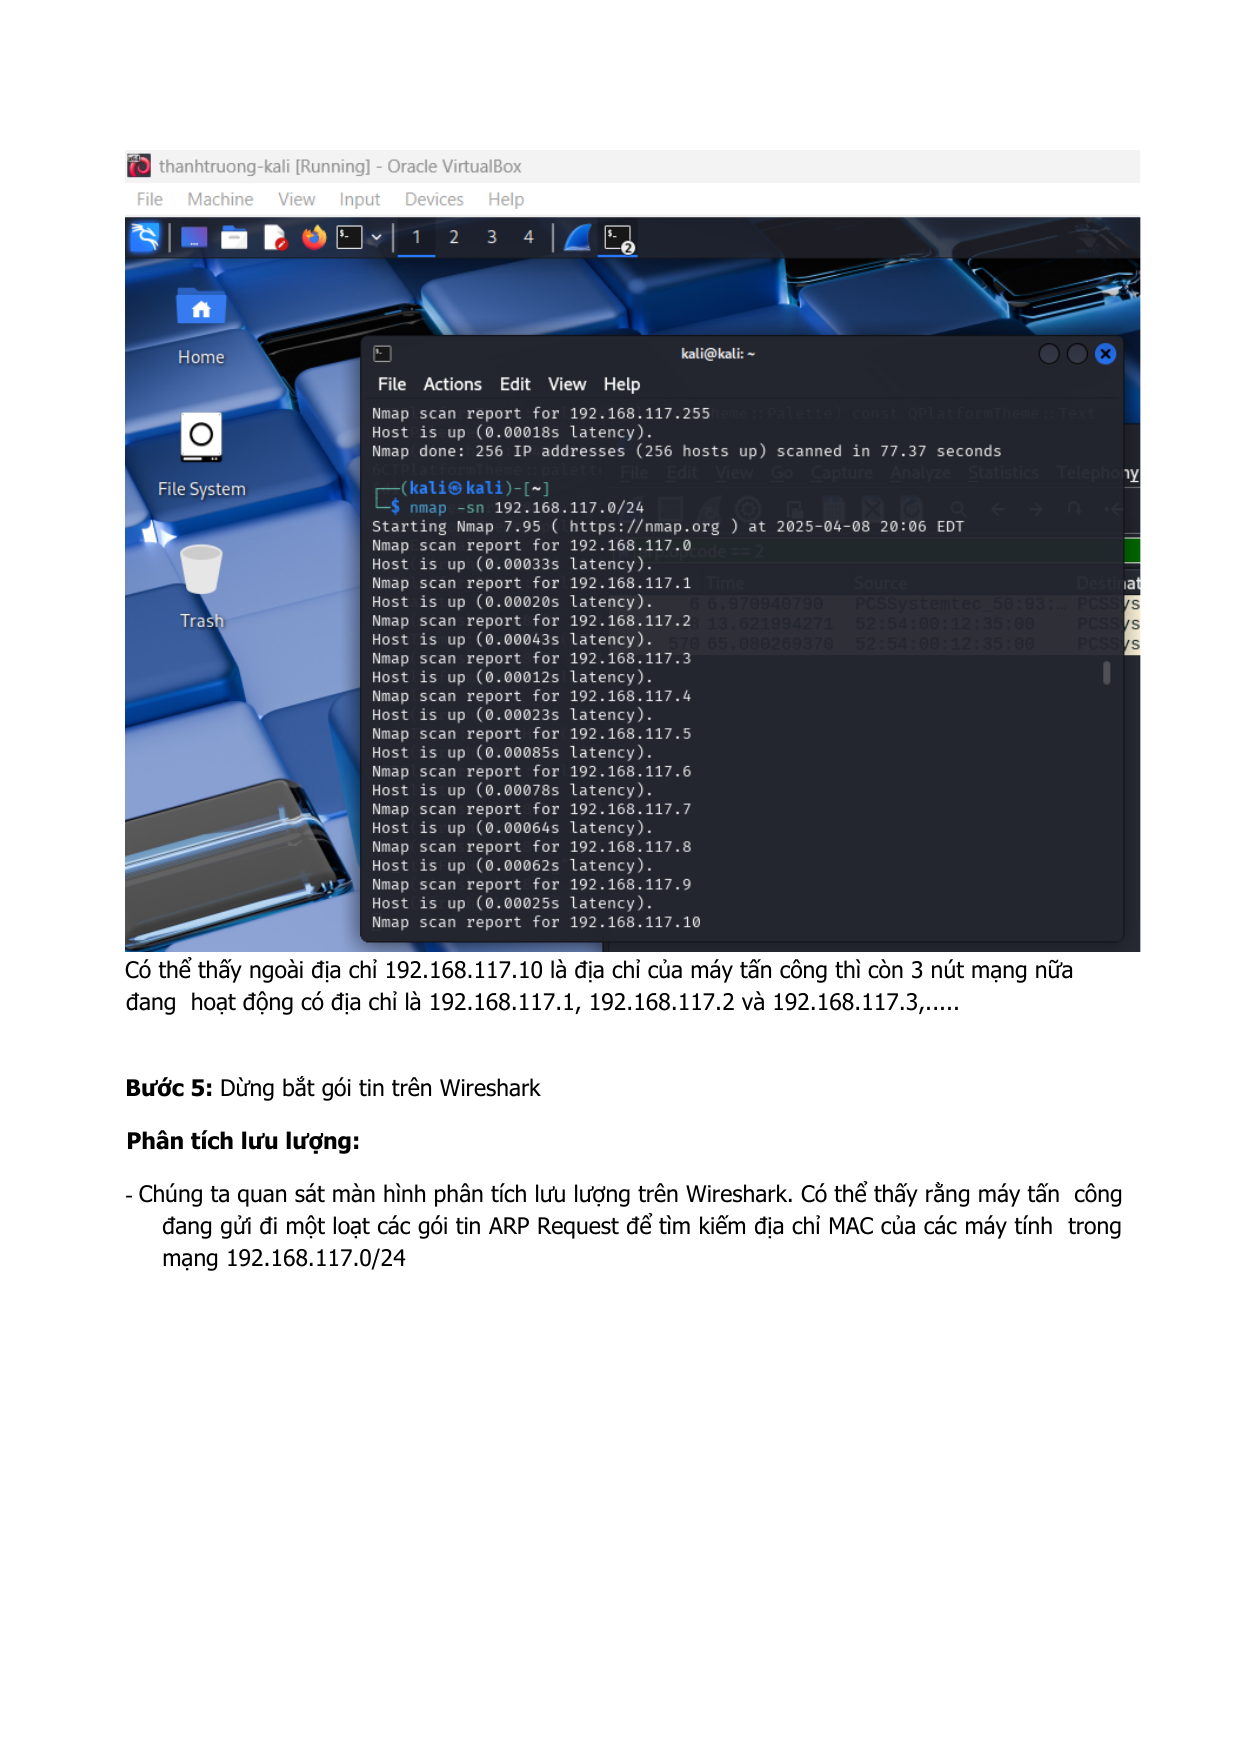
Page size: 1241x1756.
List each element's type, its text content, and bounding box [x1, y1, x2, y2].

text Có thể thấy ngoài địa chỉ 192.168.117.10 là địa chỉ của máy tấn công thì còn 3 nút mạng nữa đang hoạt động có địa chỉ là 192.168.117.1, 192.168.117.2 và 192.168.117.3,..... [125, 956, 1119, 1015]
text - Chúng ta quan sát màn hình phân tích lưu lượng trên Wireshark. Có thể thấy rằng máy tấn công đang gửi đi một loạt các gói tin ARP Request để tìm kiếm địa chỉ MAC của các máy tính trong mạng 192.168.117.0/24 [125, 1180, 1124, 1271]
text Bước 5: Dừng bắt gói tin trên Wireshark [125, 1073, 1128, 1101]
picture [125, 150, 1141, 952]
text Phân tích lưu lượng: [126, 1126, 1128, 1154]
